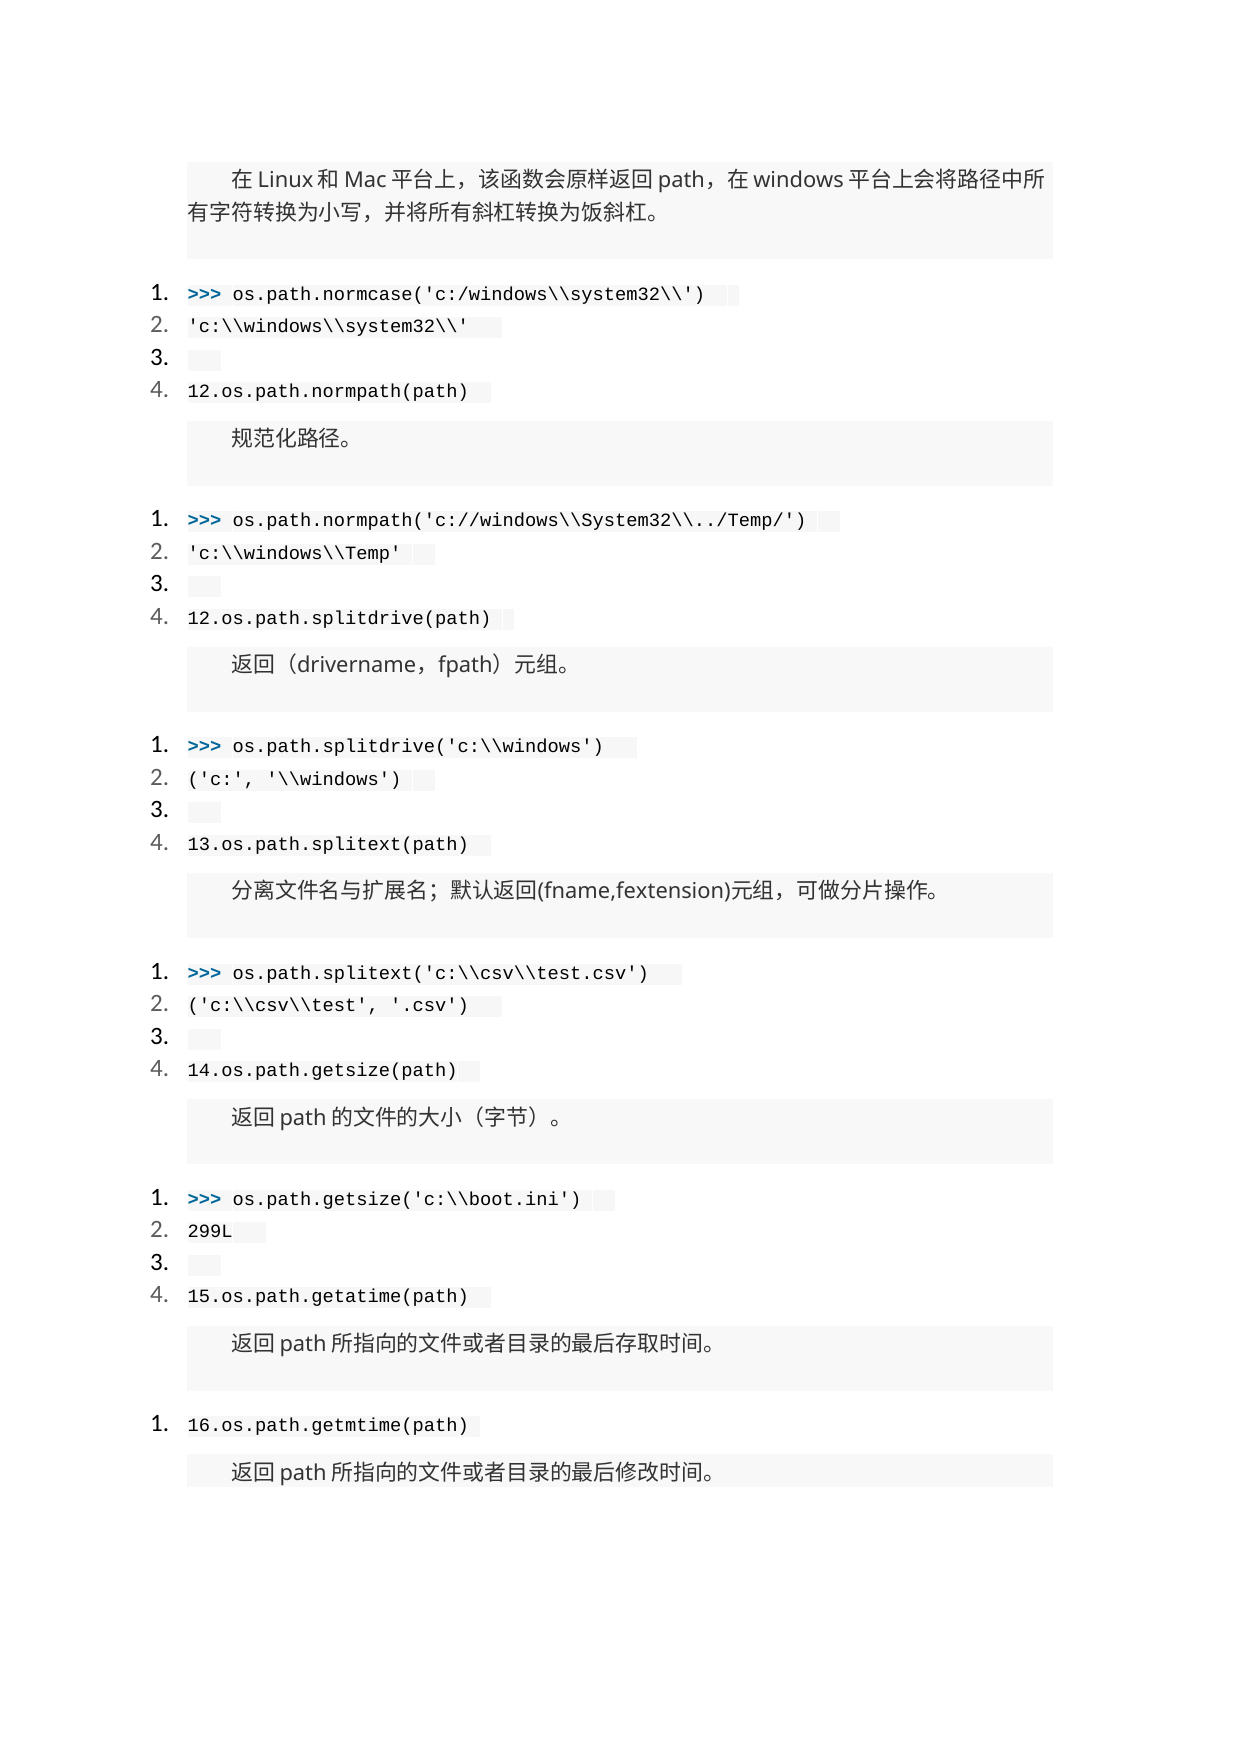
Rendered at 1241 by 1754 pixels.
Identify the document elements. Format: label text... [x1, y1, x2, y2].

text 规范化路径。 [187, 421, 1053, 486]
text 在Linux和Mac平台上，该函数会原样返回path，在windows平台上会将路径中所有字符转换为小写，并将所有斜杠转换为饭斜杠。 [187, 162, 1053, 259]
list 'c:\\windows\\system32\\' [150, 308, 1053, 340]
text 返回（drivername，fpath）元组。 [187, 647, 1053, 712]
list >>> os.path.getsize('c:\\boot.ini') [150, 1180, 1053, 1213]
list ('c:', '\\windows') [150, 760, 1053, 793]
list >>> os.path.splitext('c:\\csv\\test.csv') [150, 954, 1053, 986]
list 16.os.path.getmtime(path) [150, 1406, 1053, 1439]
text 返回path的文件的大小（字节）。 [187, 1099, 1053, 1164]
list >>> os.path.normcase('c:/windows\\system32\\') [150, 275, 1053, 308]
list >>> os.path.normpath('c://windows\\System32\\../Temp/') [150, 501, 1053, 534]
text 返回path所指向的文件或者目录的最后修改时间。 [187, 1454, 1053, 1487]
list 'c:\\windows\\Temp' [150, 534, 1053, 566]
list 299L [150, 1213, 1053, 1245]
list 12.os.path.splitdrive(path) [150, 599, 1053, 631]
text 分离文件名与扩展名；默认返回(fname,fextension)元组，可做分片操作。 [187, 873, 1053, 938]
list ('c:\\csv\\test', '.csv') [150, 986, 1053, 1019]
list 12.os.path.normpath(path) [150, 373, 1053, 405]
list 14.os.path.getsize(path) [150, 1051, 1053, 1084]
list 15.os.path.getatime(path) [150, 1278, 1053, 1310]
text 返回path所指向的文件或者目录的最后存取时间。 [187, 1326, 1053, 1391]
list >>> os.path.splitdrive('c:\\windows') [150, 728, 1053, 760]
list 13.os.path.splitext(path) [150, 825, 1053, 858]
